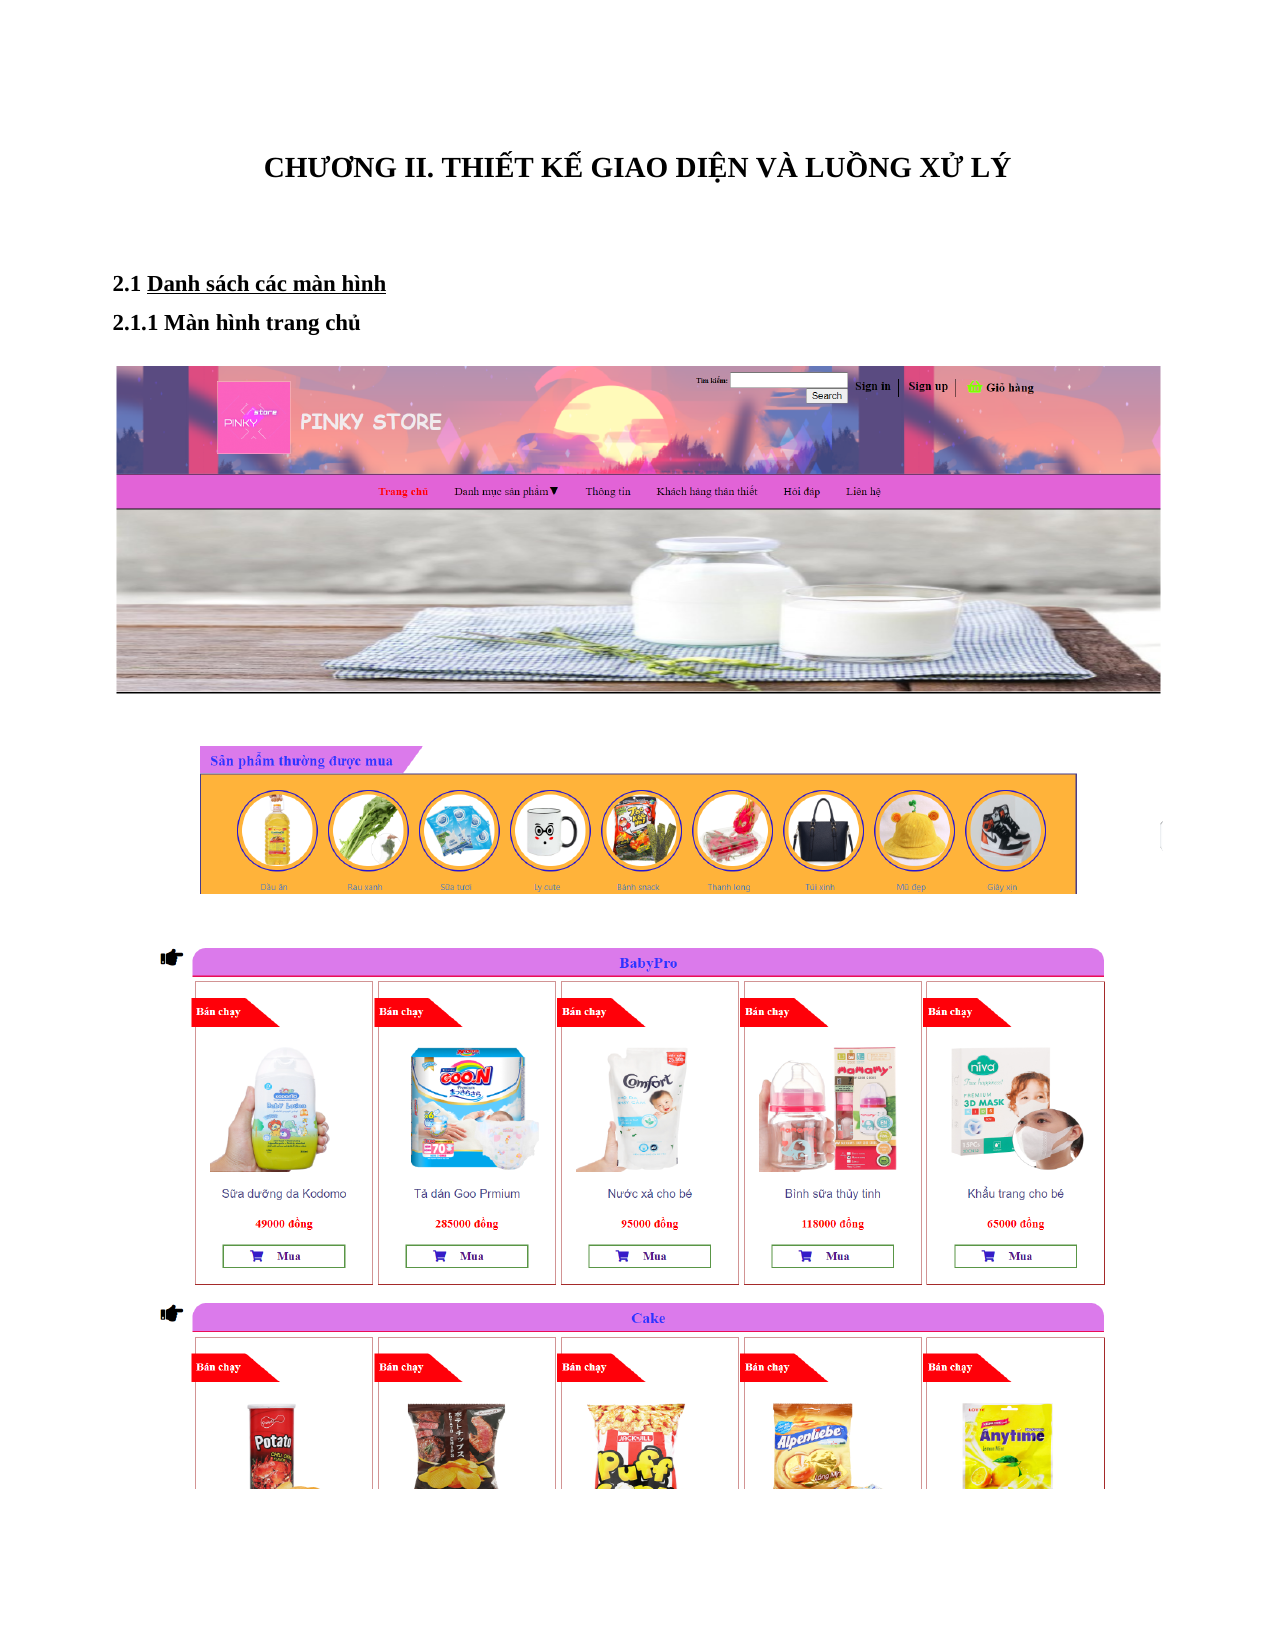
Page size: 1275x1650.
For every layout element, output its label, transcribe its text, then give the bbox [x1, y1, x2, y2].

subtitle 2.1 Danh sách các màn hình [112, 270, 1162, 296]
picture [112, 365, 1163, 894]
picture [112, 938, 1163, 1489]
subtitle CHƯƠNG II. THIẾT KẾ GIAO DIỆN VÀ LUỒNG XỬ LÝ [112, 150, 1162, 183]
text 2.1.1 Màn hình trang chủ [112, 309, 1162, 336]
